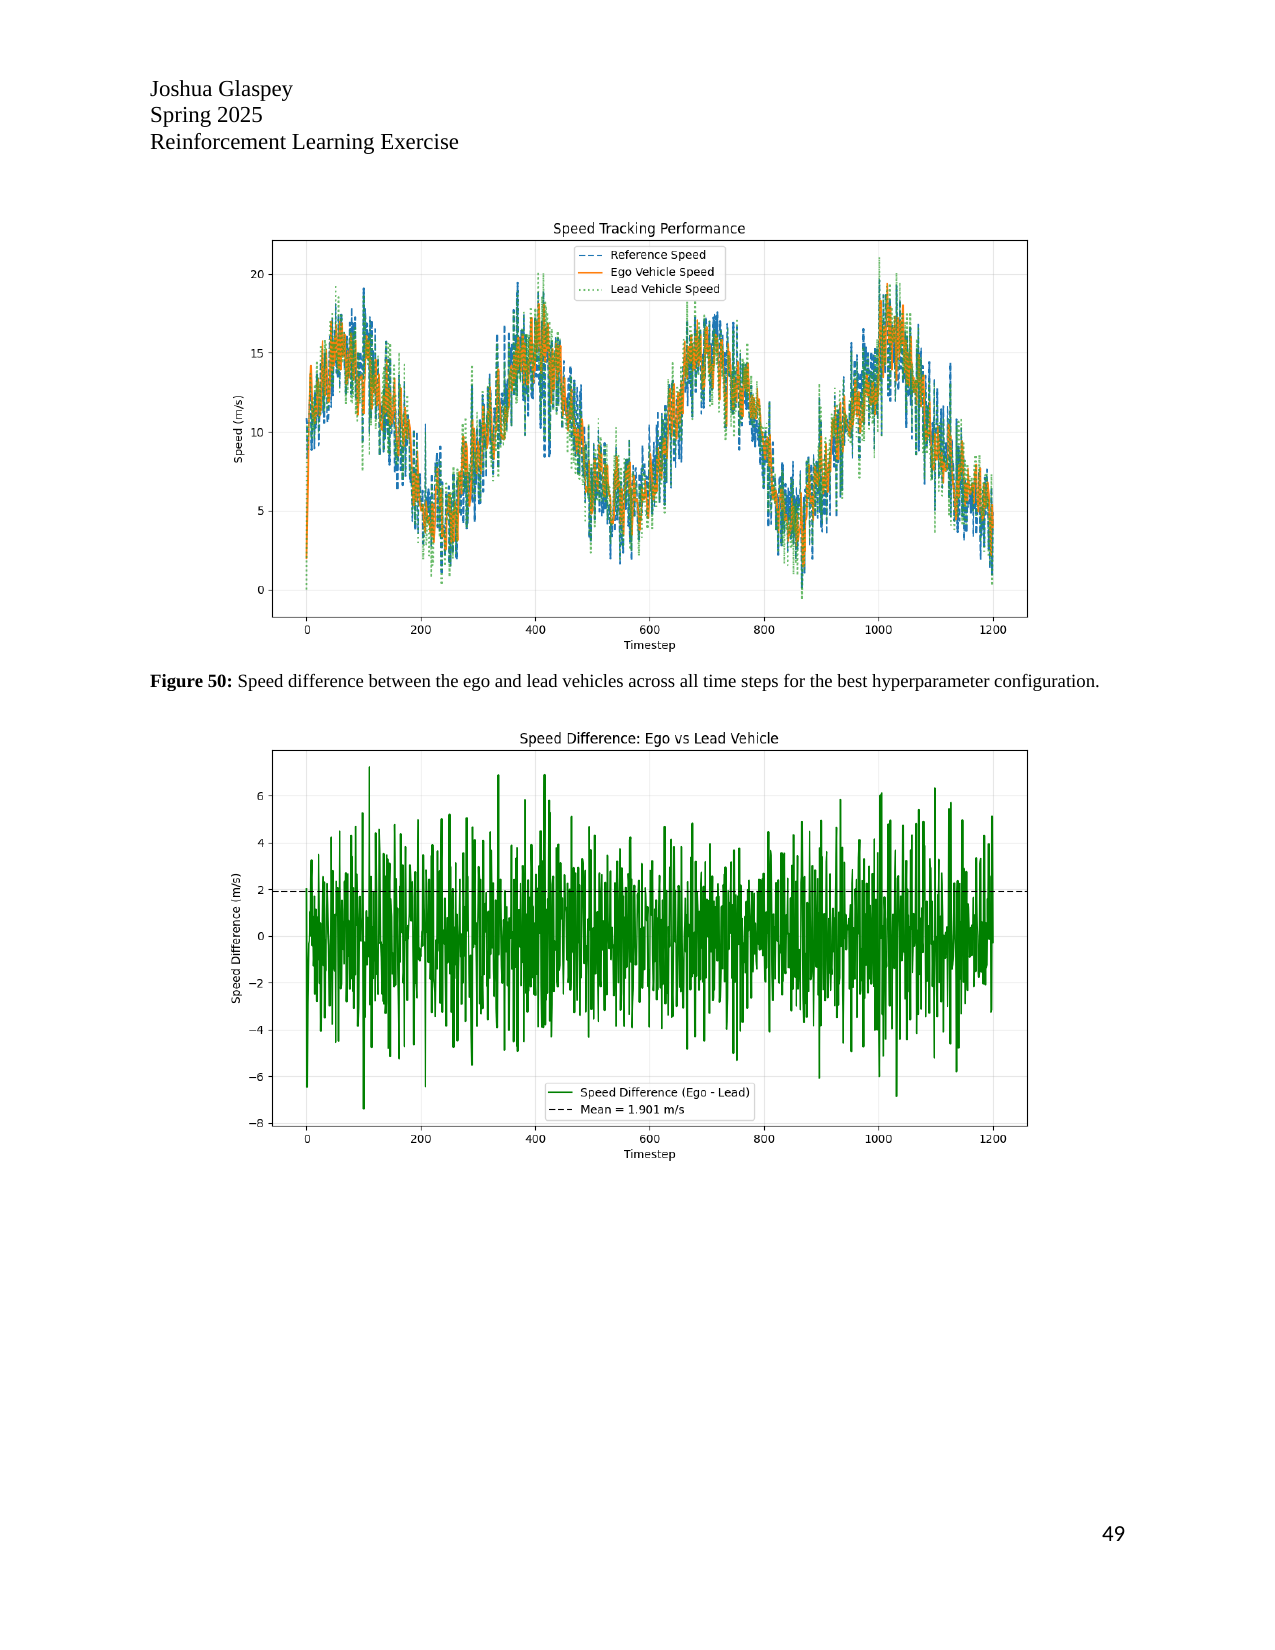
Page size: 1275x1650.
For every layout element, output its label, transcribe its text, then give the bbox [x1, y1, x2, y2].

text Figure 50: Speed difference between the ego and lead vehicles across all time steps for the best hyperparameter configuration. [150, 669, 1125, 691]
picture [150, 182, 1124, 670]
picture [150, 691, 1124, 1179]
